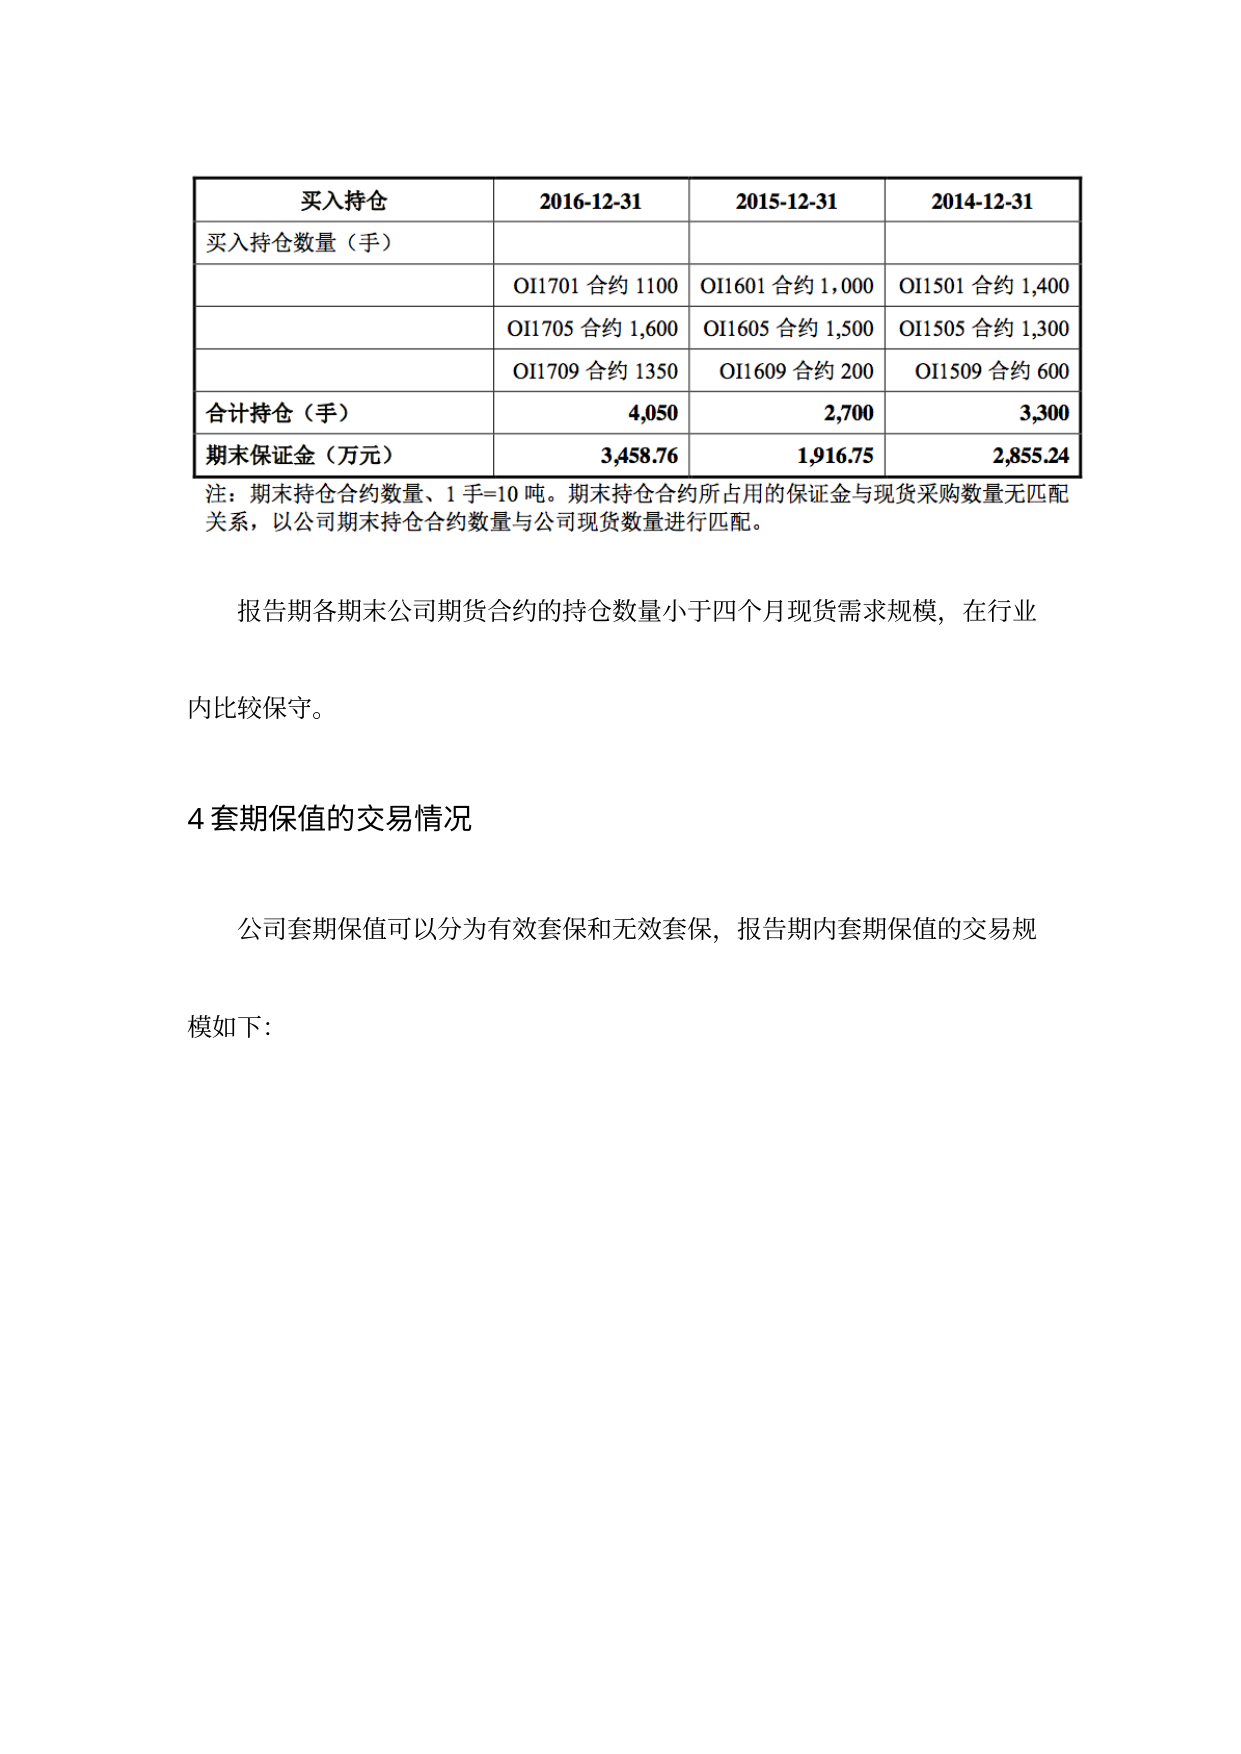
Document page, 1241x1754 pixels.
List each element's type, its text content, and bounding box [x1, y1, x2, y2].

text 4套期保值的交易情况 [187, 784, 1053, 849]
text 公司套期保值可以分为有效套保和无效套保，报告期内套期保值的交易规模如下： [187, 896, 1053, 1058]
text 报告期各期末公司期货合约的持仓数量小于四个月现货需求规模，在行业内比较保守。 [187, 577, 1053, 739]
picture [187, 162, 1088, 538]
